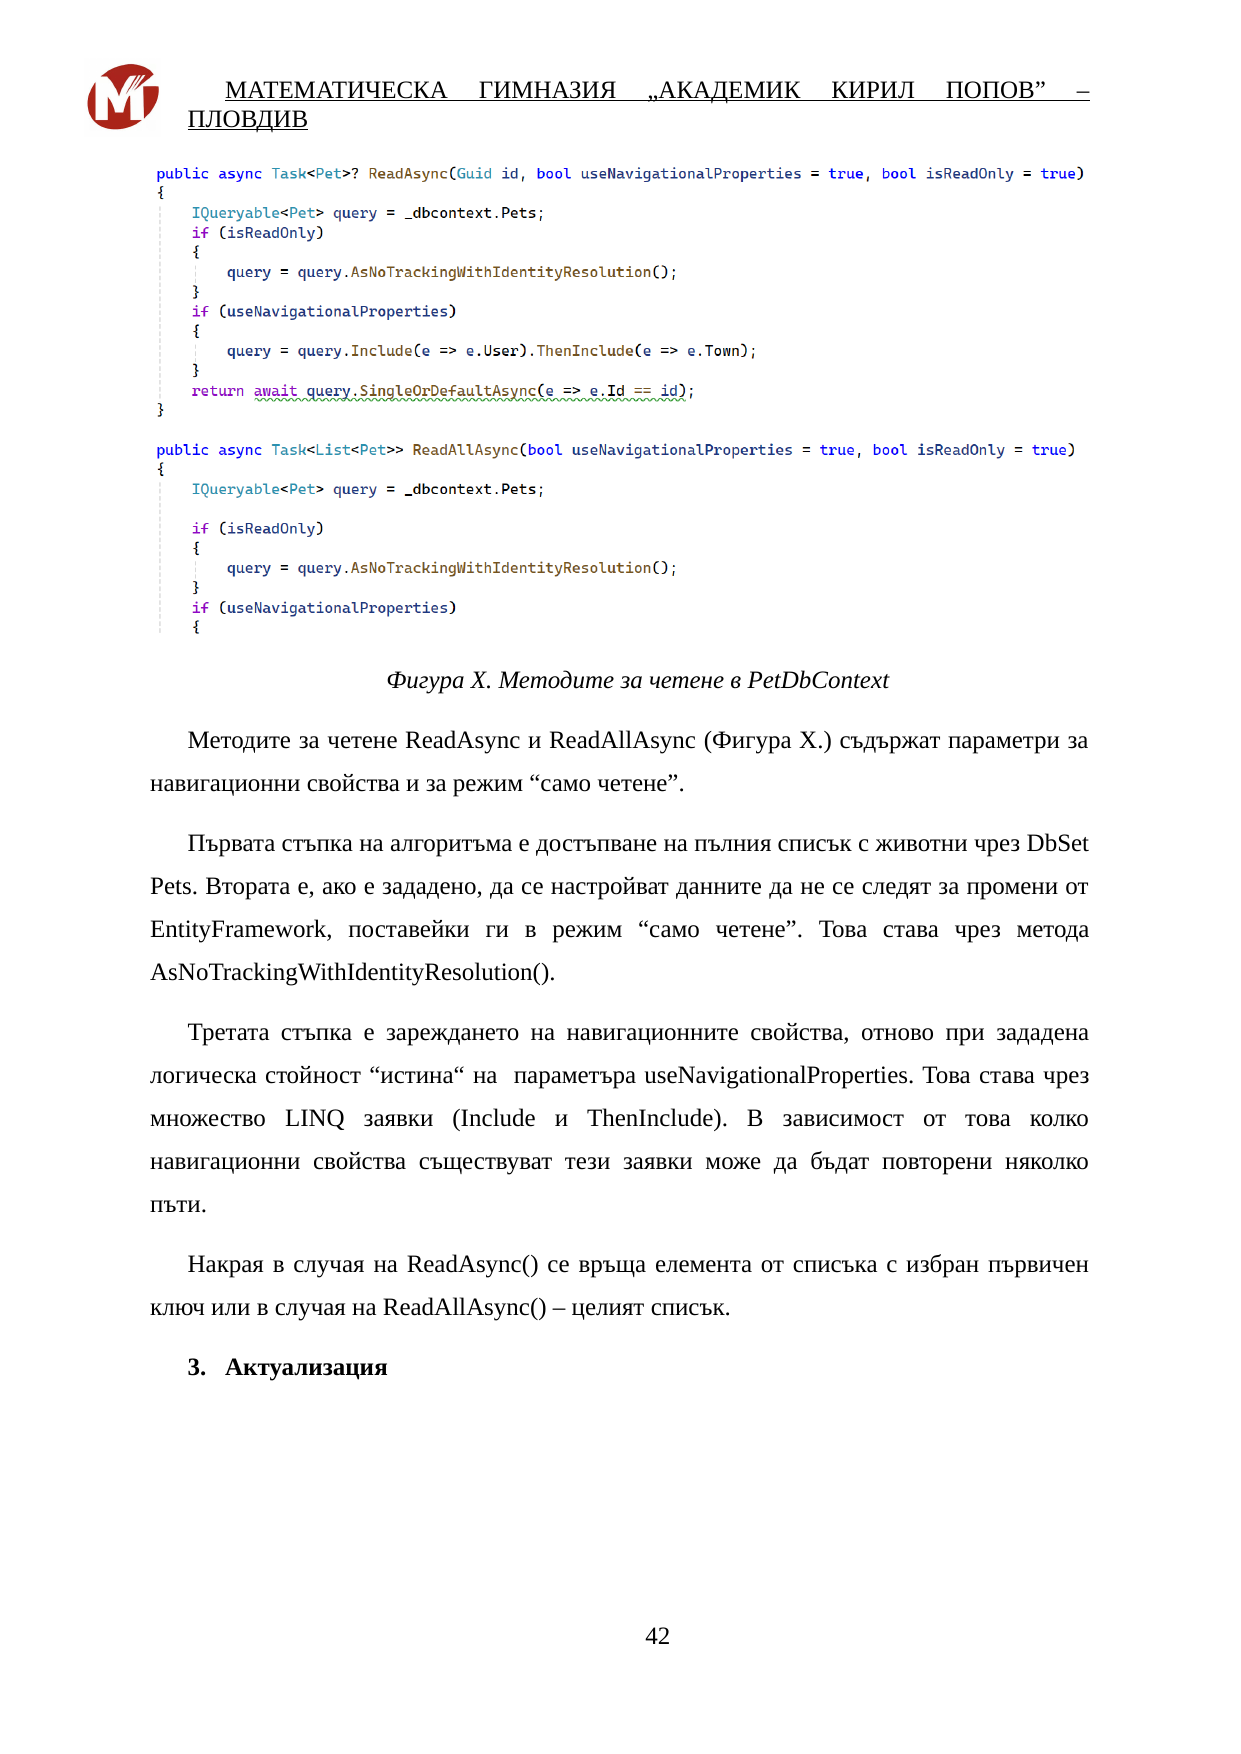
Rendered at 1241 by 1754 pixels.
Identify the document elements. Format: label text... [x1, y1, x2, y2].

text Третата стъпка е зареждането на навигационните свойства, отново при зададена логическа стойност “истина“ на параметъра useNavigationalProperties. Това става чрез множество LINQ заявки (Include и ThenInclude). В зависимост от това колко навигационни свойства съществуват тези заявки може да бъдат повторени няколко пъти. [150, 1017, 1090, 1218]
text Методите за четене ReadAsync и ReadAllAsync (Фигура Х.) съдържат параметри за навигационни свойства и за режим “само четене”. [150, 725, 1090, 797]
text Накрая в случая на ReadAsync() се връща елемента от списъка с избран първичен ключ или в случая на ReadAllAsync() – целият списък. [150, 1249, 1090, 1321]
picture [150, 161, 1091, 634]
picture [83, 58, 162, 137]
list Актуализация [187, 1352, 1090, 1381]
text Първата стъпка на алгоритъма е достъпване на пълния списък с животни чрез DbSet Pets. Втората е, ако е зададено, да се настройват данните да не се следят за промени от EntityFramework, поставейки ги в режим “само четене”. Това става чрез метода AsNoTrackingWithIdentityResolution(). [150, 828, 1090, 986]
text Фигура Х. Методите за четене в PetDbContext [150, 665, 1090, 694]
